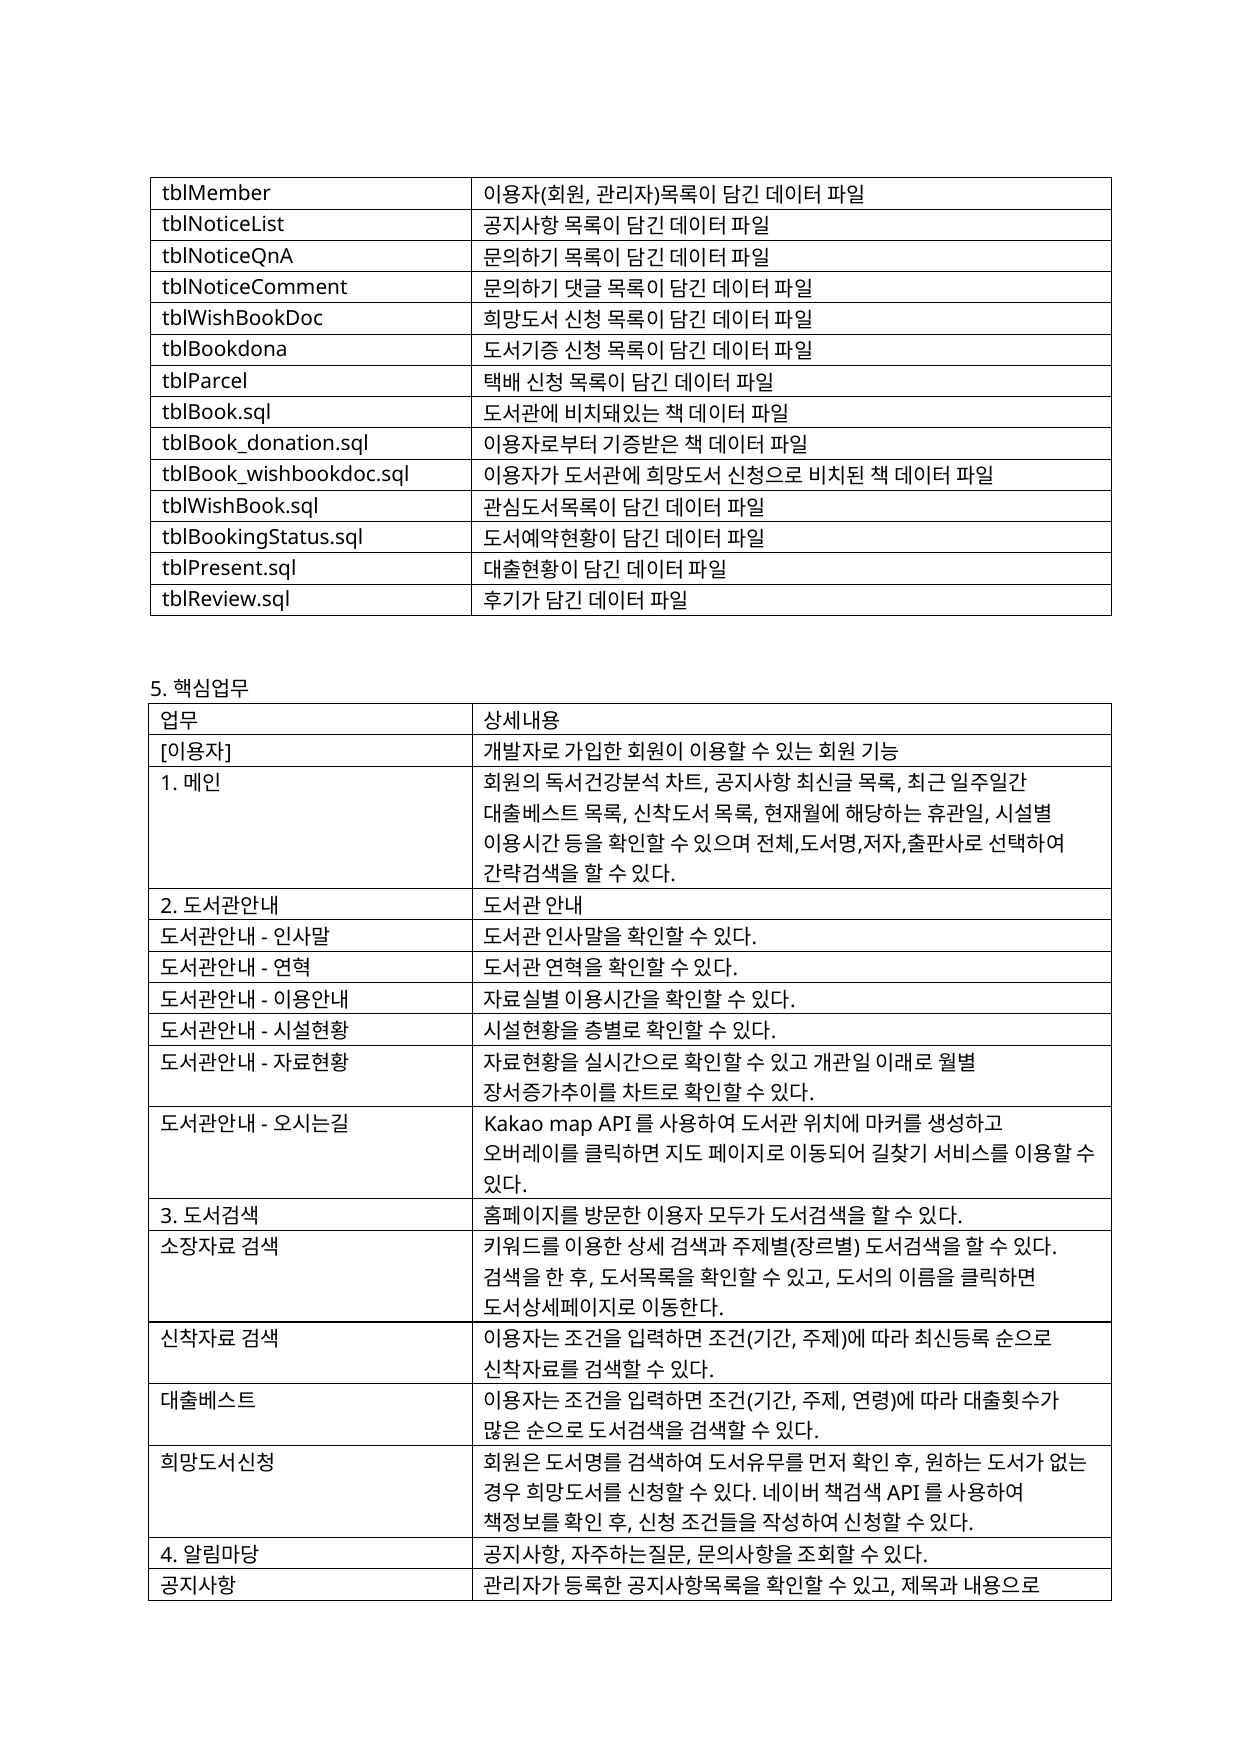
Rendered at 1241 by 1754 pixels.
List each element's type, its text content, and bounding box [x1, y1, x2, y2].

table_cell 키워드를 이용한 상세 검색과 주제별(장르별) 도서검색을 할 수 있다. 검색을 한 후, 도서목록을 확인할 수 있고, 도서의 이름을 클릭하면 도서상세페이지로 이동한다. [473, 1231, 1111, 1321]
table_cell 공지사항 목록이 담긴 데이터 파일 [472, 210, 1111, 240]
table_cell tblWishBook.sql [151, 491, 471, 521]
table_cell 문의하기 댓글 목록이 담긴 데이터 파일 [472, 272, 1111, 302]
table_cell 2. 도서관안내 [149, 889, 472, 919]
table_cell 도서관안내 - 자료현황 [149, 1046, 472, 1106]
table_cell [473, 1569, 1111, 1599]
table_cell 희망도서 신청 목록이 담긴 데이터 파일 [472, 303, 1111, 333]
table_cell 이용자는 조건을 입력하면 조건(기간, 주제)에 따라 최신등록 순으로 신착자료를 검색할 수 있다. [473, 1323, 1111, 1383]
table_header 업무 [149, 704, 472, 734]
table_cell 홈페이지를 방문한 이용자 모두가 도서검색을 할 수 있다. [473, 1199, 1111, 1229]
table_cell 공지사항, 자주하는질문, 문의사항을 조회할 수 있다. [473, 1538, 1111, 1568]
table_header 상세내용 [473, 704, 1111, 734]
table_cell 이용자는 조건을 입력하면 조건(기간, 주제, 연령)에 따라 대출횟수가 많은 순으로 도서검색을 검색할 수 있다. [473, 1384, 1111, 1445]
table_cell 대출현황이 담긴 데이터 파일 [472, 553, 1111, 583]
table_cell 회원의 독서건강분석 차트, 공지사항 최신글 목록, 최근 일주일간 대출베스트 목록, 신착도서 목록, 현재월에 해당하는 휴관일, 시설별 이용시간 등을 확인할 수 있으며 전체,도서명,저자,출판사로 선택하여 간략검색을 할 수 있다. [473, 767, 1111, 888]
table_cell 후기가 담긴 데이터 파일 [472, 585, 1111, 615]
table_cell 택배 신청 목록이 담긴 데이터 파일 [472, 366, 1111, 396]
text 5. 핵심업무 [150, 673, 1090, 703]
table_cell 도서예약현황이 담긴 데이터 파일 [472, 522, 1111, 552]
table_cell 회원은 도서명를 검색하여 도서유무를 먼저 확인 후, 원하는 도서가 없는 경우 희망도서를 신청할 수 있다. 네이버 책검색 API를 사용하여 책정보를 확인 후, 신청 조건들을 작성하여 신청할 수 있다. [473, 1446, 1111, 1537]
table_cell 이용자(회원, 관리자)목록이 담긴 데이터 파일 [472, 178, 1111, 208]
table_cell tblNoticeComment [151, 272, 471, 302]
table_cell 도서관안내 - 인사말 [149, 920, 472, 951]
table_cell 도서관안내 - 시설현황 [149, 1014, 472, 1045]
table_cell 자료현황을 실시간으로 확인할 수 있고 개관일 이래로 월별 장서증가추이를 차트로 확인할 수 있다. [473, 1046, 1111, 1106]
table_cell 신착자료 검색 [149, 1323, 472, 1383]
table_cell 개발자로 가입한 회원이 이용할 수 있는 회원 기능 [473, 735, 1111, 766]
table_cell tblBook.sql [151, 397, 471, 427]
table_cell 이용자로부터 기증받은 책 데이터 파일 [472, 428, 1111, 458]
table_cell Kakao map API를 사용하여 도서관 위치에 마커를 생성하고 오버레이를 클릭하면 지도 페이지로 이동되어 길찾기 서비스를 이용할 수 있다. [473, 1107, 1111, 1198]
table_cell tblReview.sql [151, 585, 471, 615]
table_cell 이용자가 도서관에 희망도서 신청으로 비치된 책 데이터 파일 [472, 460, 1111, 490]
table_cell tblBook_wishbookdoc.sql [151, 460, 471, 490]
table_cell tblBook_donation.sql [151, 428, 471, 458]
table_cell tblPresent.sql [151, 553, 471, 583]
table_cell 4. 알림마당 [149, 1538, 472, 1568]
table_cell 3. 도서검색 [149, 1199, 472, 1229]
table_cell tblMember [151, 178, 471, 208]
table_cell tblNoticeList [151, 210, 471, 240]
table_cell tblNoticeQnA [151, 241, 471, 271]
table_cell tblWishBookDoc [151, 303, 471, 333]
table_cell 도서관안내 - 연혁 [149, 952, 472, 982]
table_cell 소장자료 검색 [149, 1231, 472, 1321]
table_cell 공지사항 [149, 1569, 472, 1599]
table_cell 자료실별 이용시간을 확인할 수 있다. [473, 983, 1111, 1013]
table_cell 시설현황을 층별로 확인할 수 있다. [473, 1014, 1111, 1045]
table_cell 문의하기 목록이 담긴 데이터 파일 [472, 241, 1111, 271]
table_cell 1. 메인 [149, 767, 472, 888]
table_cell tblBookingStatus.sql [151, 522, 471, 552]
table_cell [이용자] [149, 735, 472, 766]
table_cell 대출베스트 [149, 1384, 472, 1445]
table_cell 도서관안내 - 오시는길 [149, 1107, 472, 1198]
table_cell 도서관 안내 [473, 889, 1111, 919]
table_cell tblBookdona [151, 335, 471, 365]
table_cell 도서관에 비치돼있는 책 데이터 파일 [472, 397, 1111, 427]
table_cell 도서관 연혁을 확인할 수 있다. [473, 952, 1111, 982]
table_cell 관심도서목록이 담긴 데이터 파일 [472, 491, 1111, 521]
table_cell 도서관 인사말을 확인할 수 있다. [473, 920, 1111, 951]
table_cell 도서관안내 - 이용안내 [149, 983, 472, 1013]
table_cell 희망도서신청 [149, 1446, 472, 1537]
table_cell 도서기증 신청 목록이 담긴 데이터 파일 [472, 335, 1111, 365]
table_cell tblParcel [151, 366, 471, 396]
